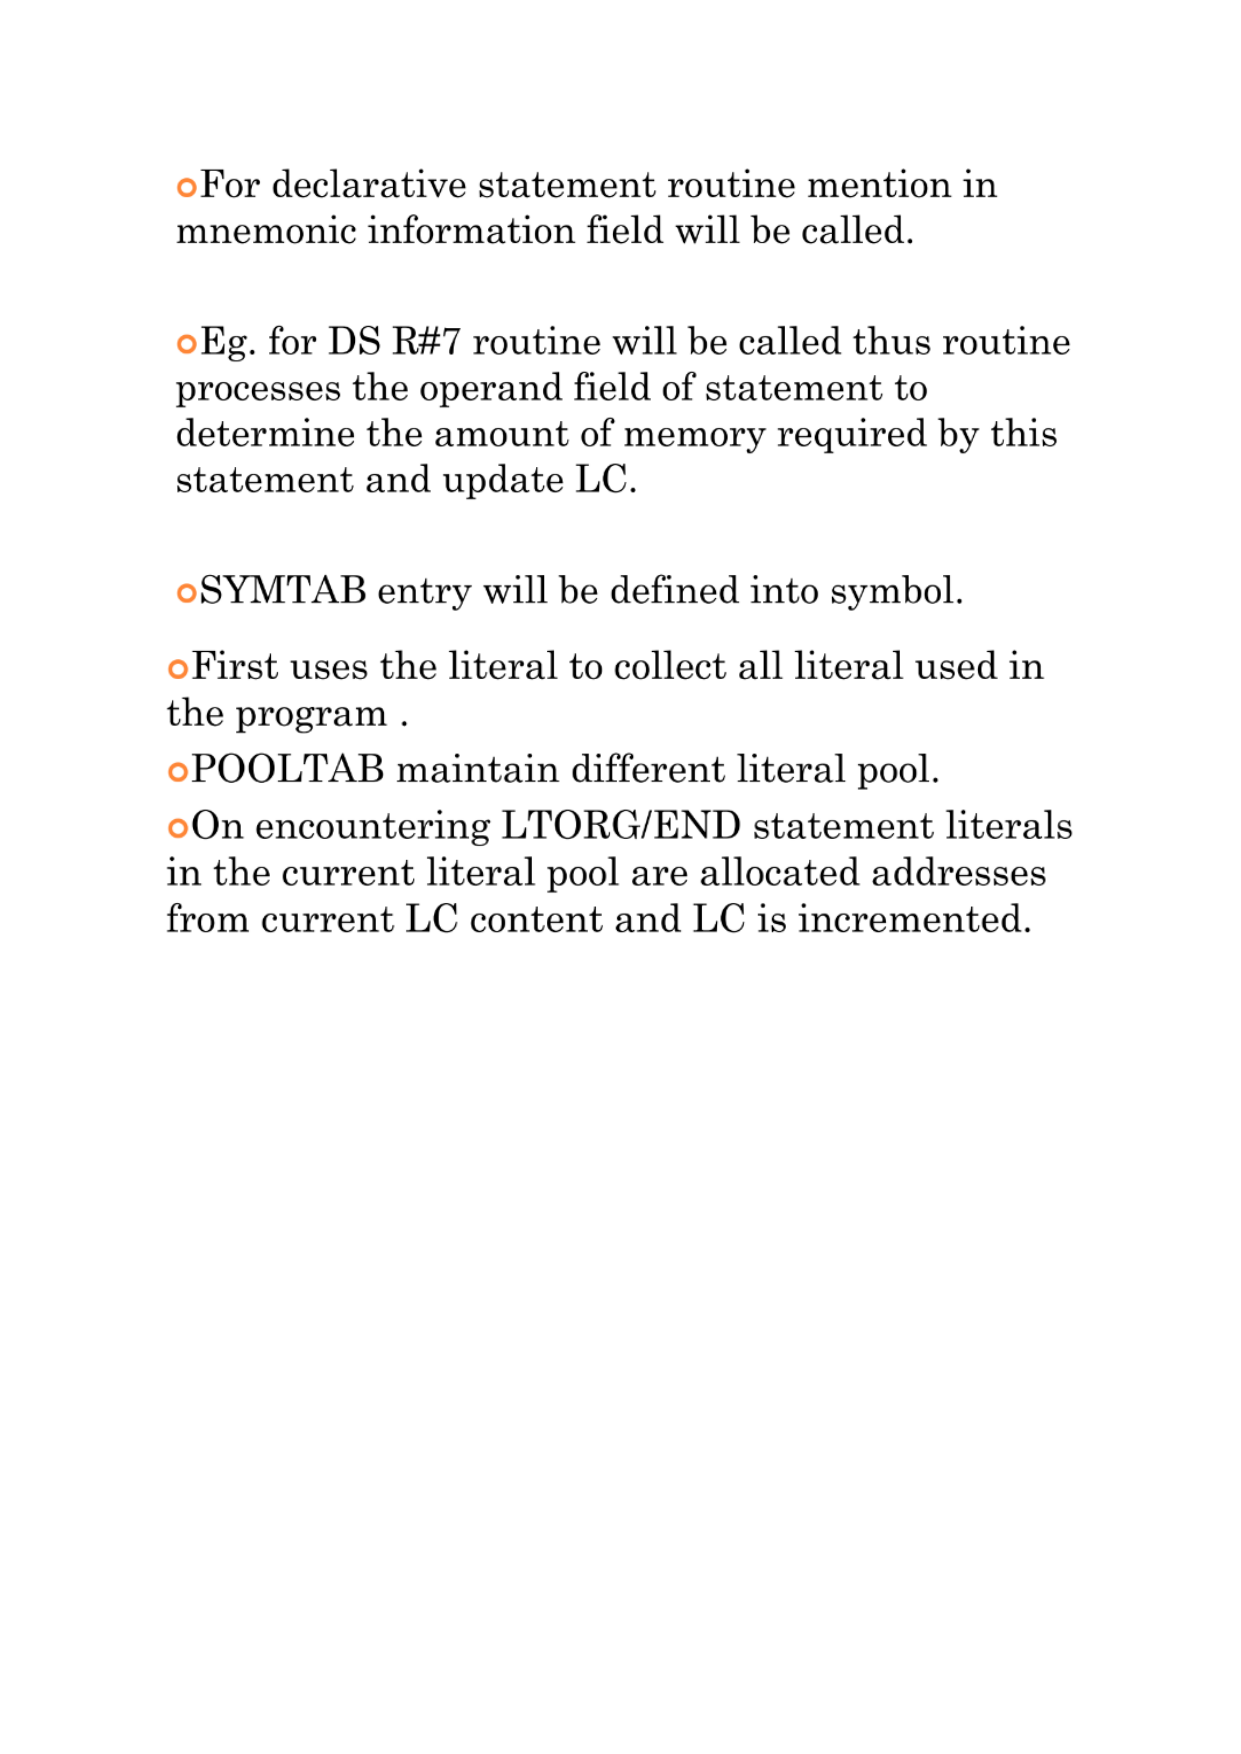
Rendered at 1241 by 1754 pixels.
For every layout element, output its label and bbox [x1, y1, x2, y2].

picture [150, 150, 1091, 636]
picture [150, 637, 1091, 965]
